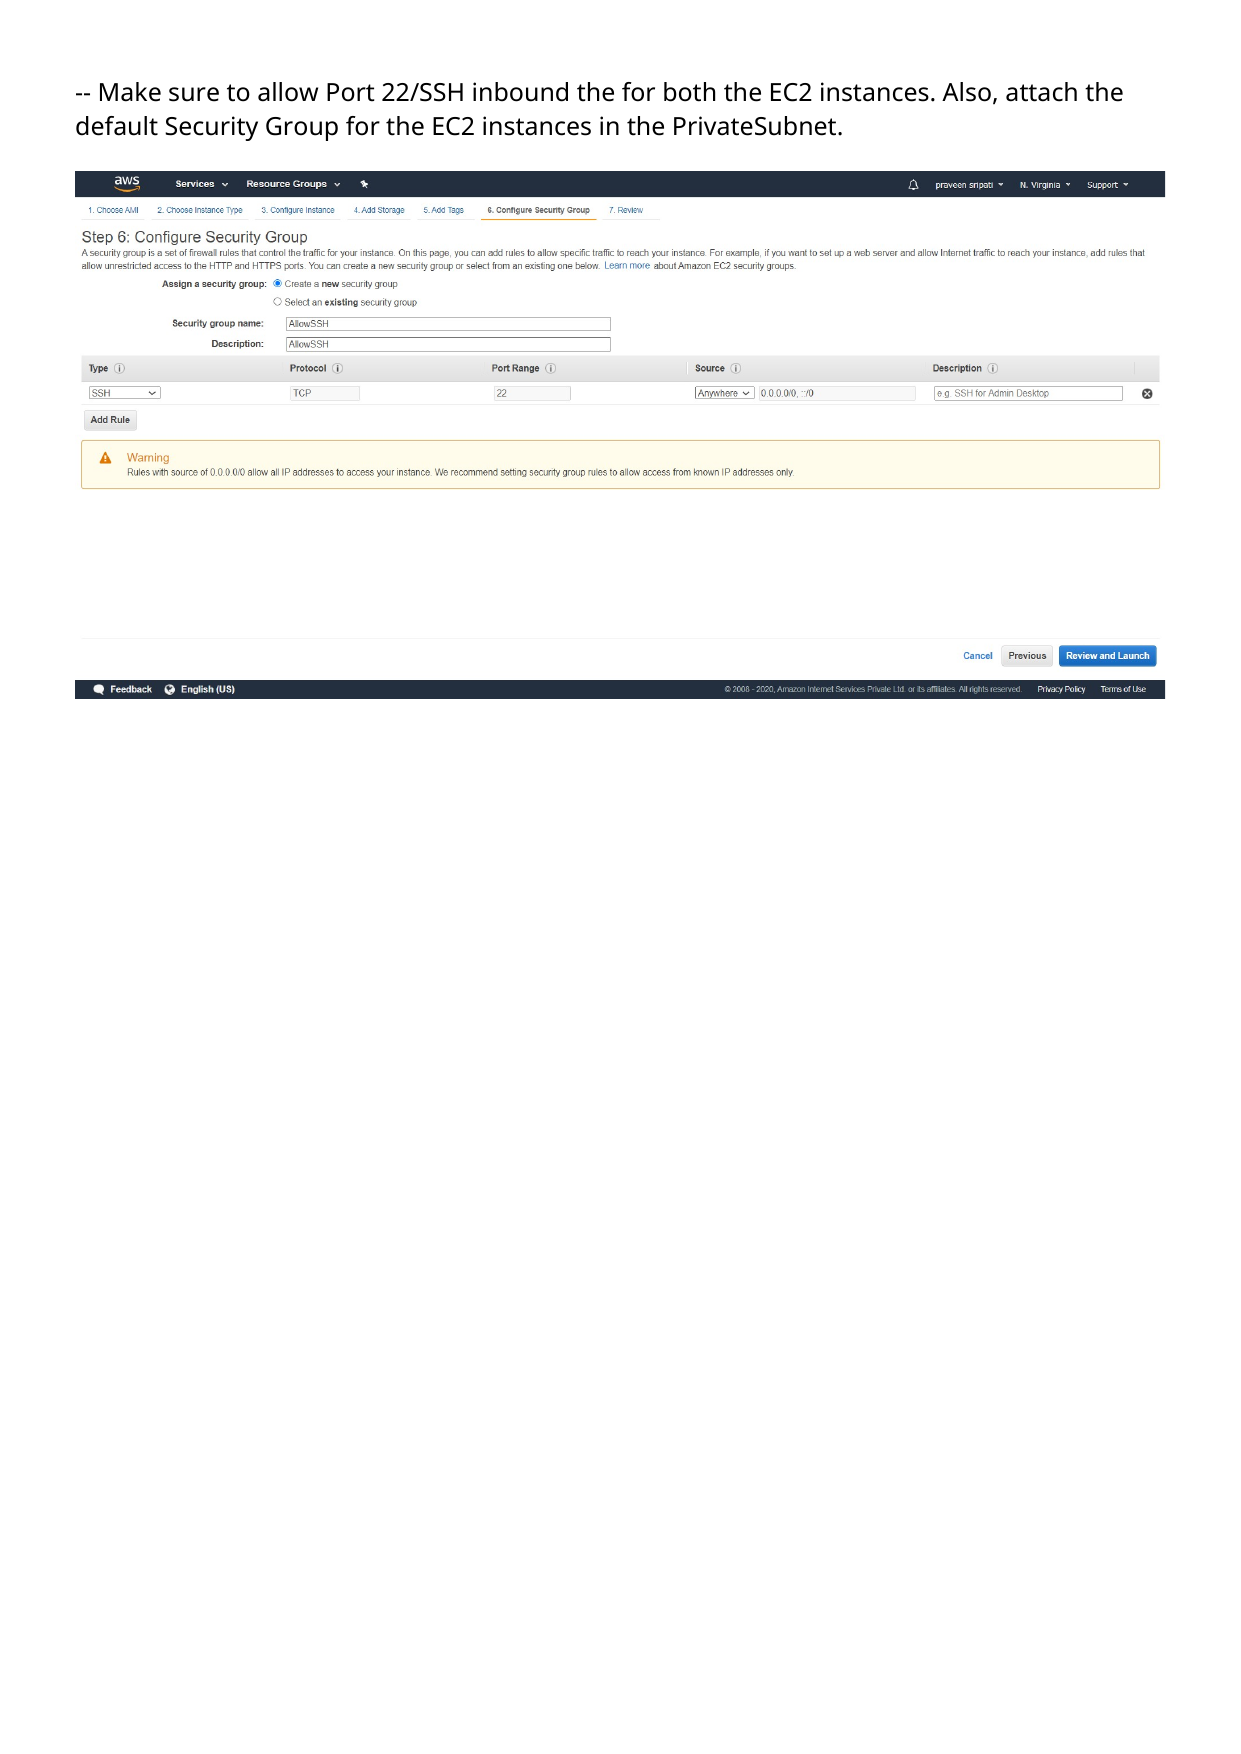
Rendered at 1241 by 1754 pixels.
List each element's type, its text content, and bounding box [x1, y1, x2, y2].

picture [75, 171, 1166, 699]
text -- Make sure to allow Port 22/SSH inbound the for both the EC2 instances. Also, attach the default Security Group for the EC2 instances in the PrivateSubnet. [75, 75, 1165, 171]
